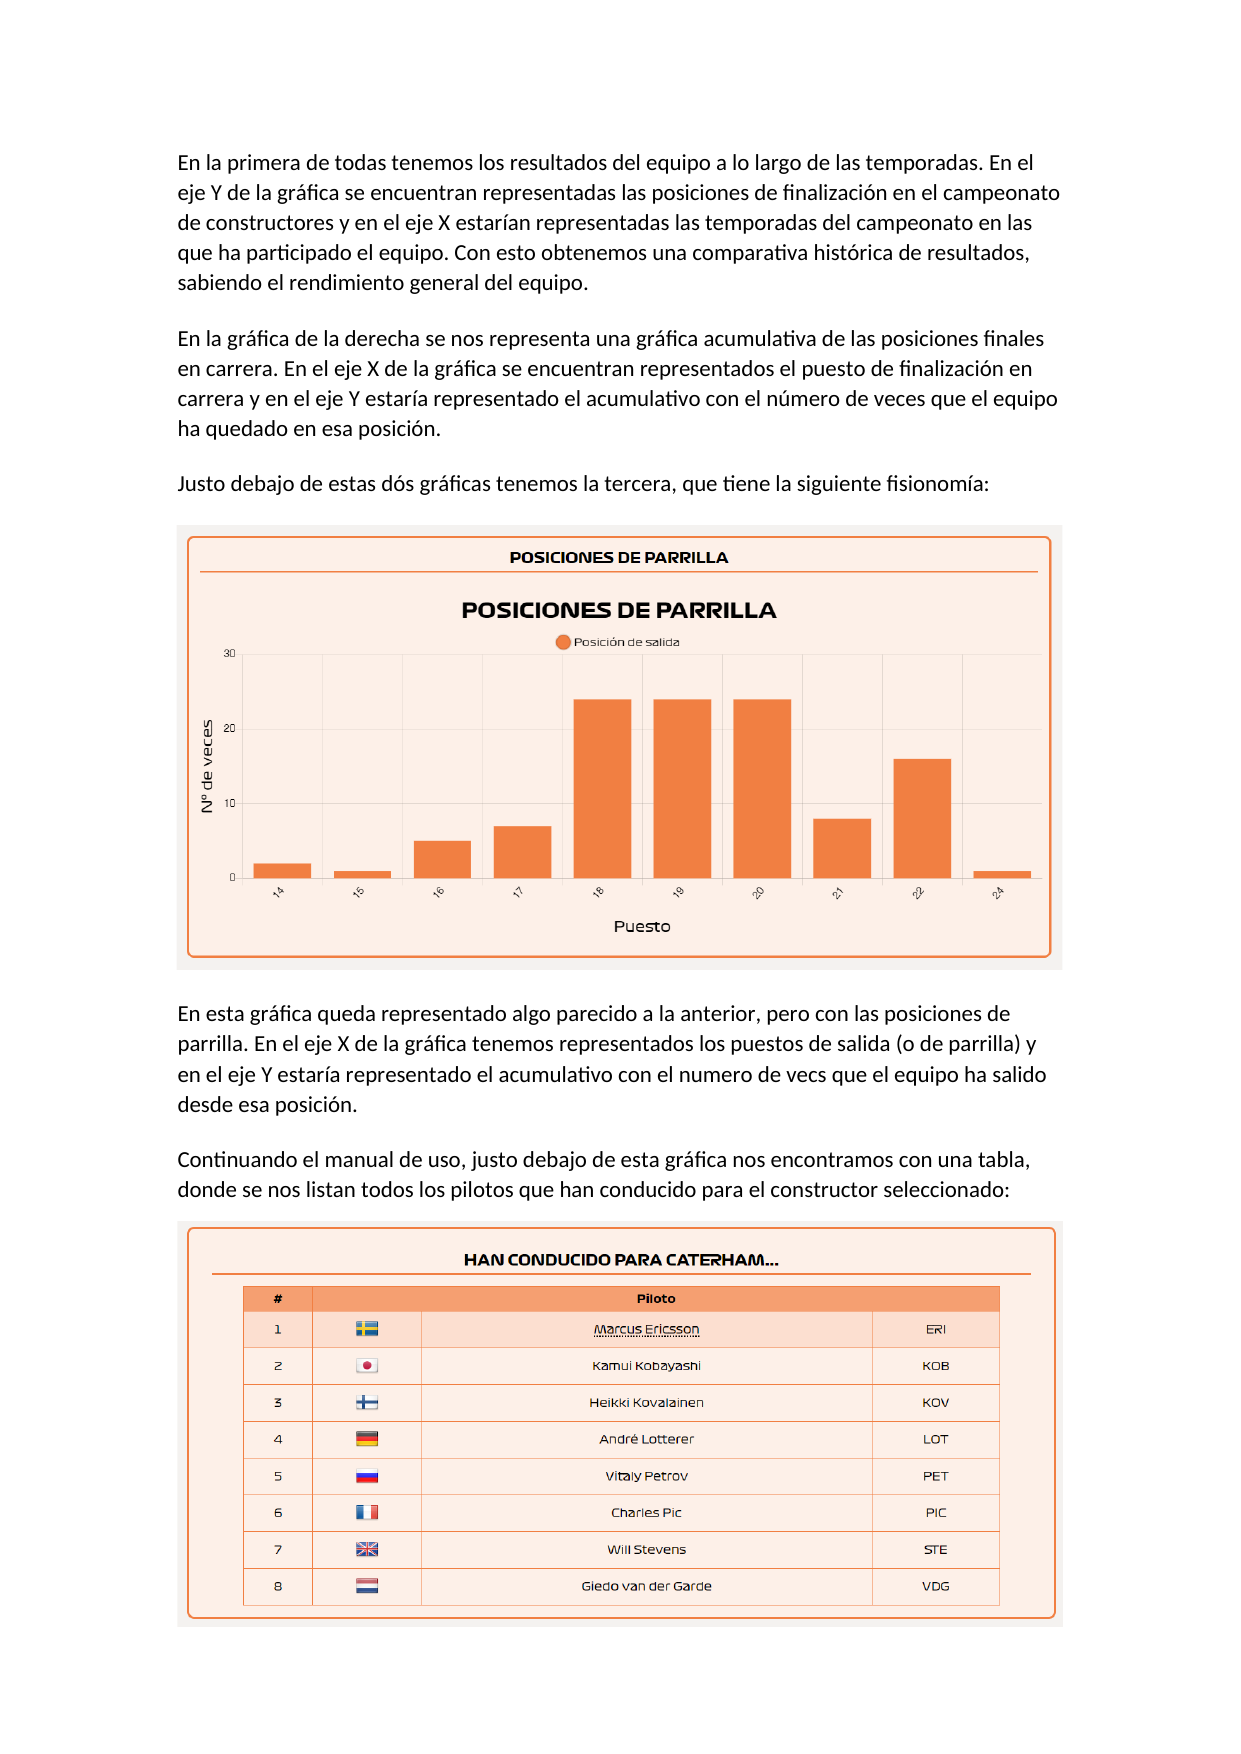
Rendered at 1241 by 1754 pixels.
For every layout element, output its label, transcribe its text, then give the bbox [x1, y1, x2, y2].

picture [176, 525, 1063, 970]
text En esta gráfica queda representado algo parecido a la anterior, pero con las posiciones de parrilla. En el eje X de la gráfica tenemos representados los puestos de salida (o de parrilla) y en el eje Y estaría representado el acumulativo con el numero de vecs que el equipo ha salido desde esa posición. [177, 970, 1063, 1118]
text Justo debajo de estas dós gráficas tenemos la tercera, que tiene la siguiente fisionomía: [177, 469, 1063, 497]
text En la gráfica de la derecha se nos representa una gráfica acumulativa de las posiciones finales en carrera. En el eje X de la gráfica se encuentran representados el puesto de finalización en carrera y en el eje Y estaría representado el acumulativo con el número de veces que el equipo ha quedado en esa posición. [177, 324, 1063, 442]
picture [177, 1221, 1063, 1627]
text Continuando el manual de uso, justo debajo de esta gráfica nos encontramos con una tabla, donde se nos listan todos los pilotos que han conducido para el constructor seleccionado: [177, 1145, 1063, 1203]
text En la primera de todas tenemos los resultados del equipo a lo largo de las temporadas. En el eje Y de la gráfica se encuentran representadas las posiciones de finalización en el campeonato de constructores y en el eje X estarían representadas las temporadas del campeonato en las que ha participado el equipo. Con esto obtenemos una comparativa histórica de resultados, sabiendo el rendimiento general del equipo. [177, 148, 1063, 296]
